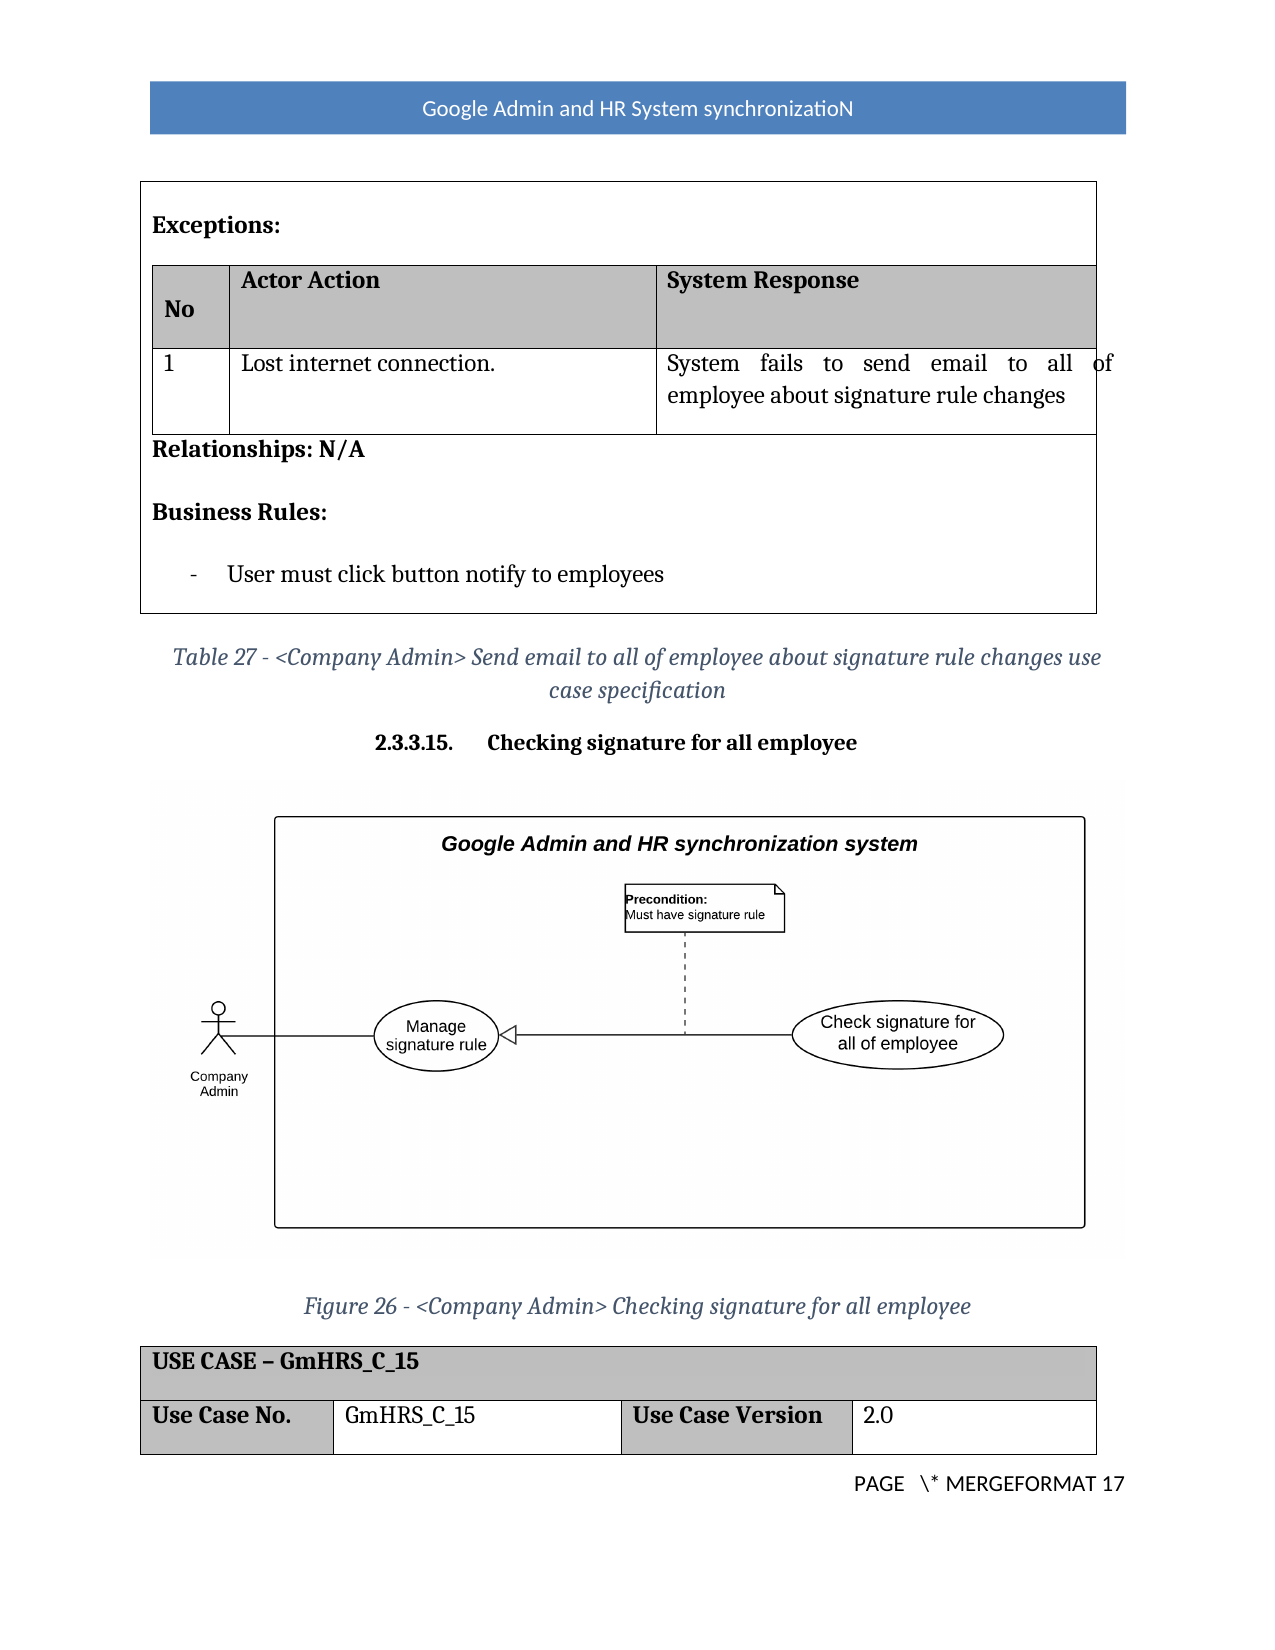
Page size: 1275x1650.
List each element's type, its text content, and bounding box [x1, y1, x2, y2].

table_cell Use Case No. [141, 1401, 333, 1454]
text Table 27 - <Company Admin> Send email to all of employee about signature rule changes use case specification [150, 643, 1125, 704]
table_header USE CASE – GmHRS_C_15 [141, 1347, 1096, 1400]
subtitle Checking signature for all employee [375, 730, 1125, 756]
table_cell GmHRS_C_15 [334, 1401, 621, 1454]
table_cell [141, 182, 1096, 613]
table_cell 2.0 [853, 1401, 1096, 1454]
table_cell Use Case Version [622, 1401, 852, 1454]
text Figure 26 - <Company Admin> Checking signature for all employee [150, 1292, 1125, 1321]
picture [150, 780, 1125, 1259]
